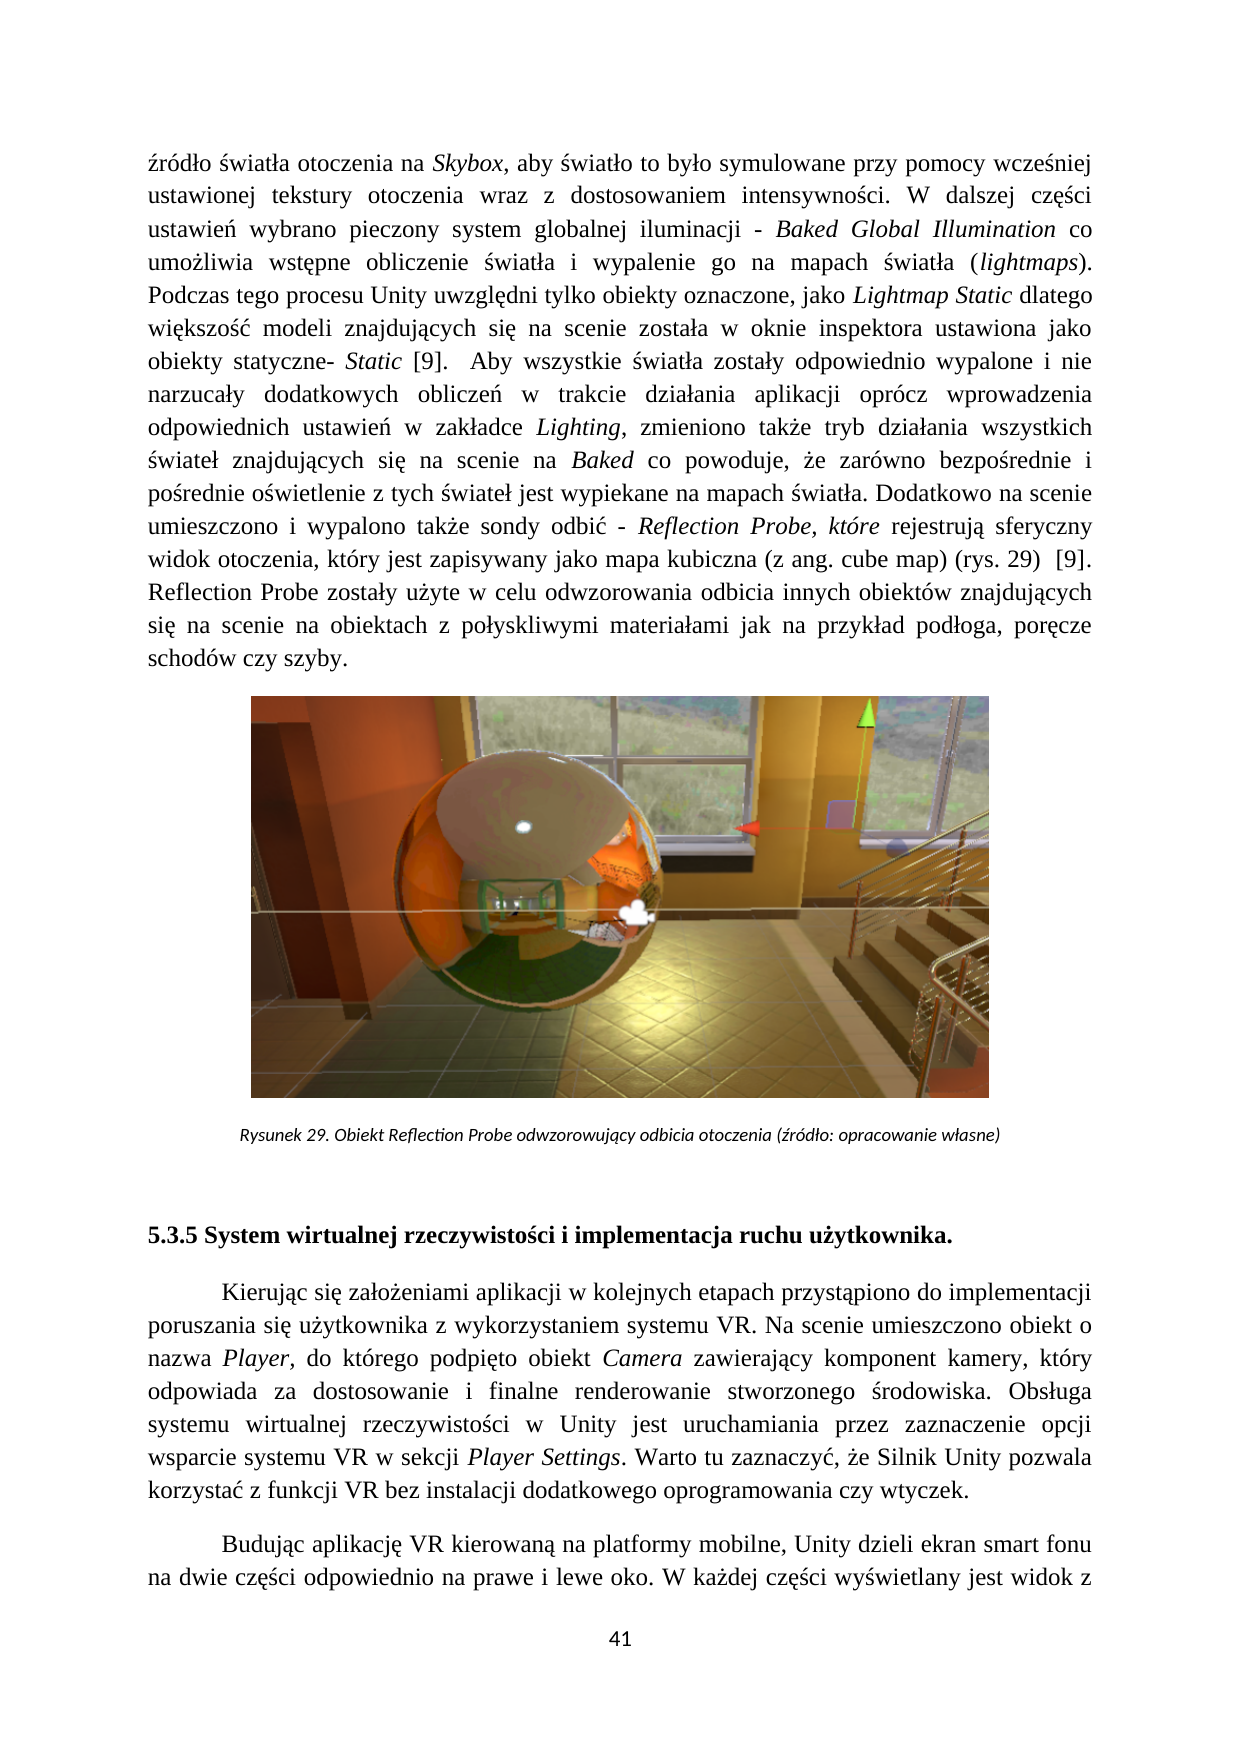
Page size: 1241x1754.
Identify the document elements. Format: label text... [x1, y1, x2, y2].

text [148, 148, 1093, 672]
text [148, 1529, 1093, 1591]
picture [251, 696, 989, 1098]
text Rysunek 29. Obiekt Reflection Probe odwzorowujący odbicia otoczenia (źródło: opracowanie własne) [148, 1123, 1093, 1146]
text Kierując się założeniami aplikacji w kolejnych etapach przystąpiono do implementacji poruszania się użytkownika z wykorzystaniem systemu VR. Na scenie umieszczono obiekt o nazwa Player, do którego podpięto obiekt Camera zawierający komponent kamery, który odpowiada za dostosowanie i finalne renderowanie stworzonego środowiska. Obsługa systemu wirtualnej rzeczywistości w Unity jest uruchamiania przez zaznaczenie opcji wsparcie systemu VR w sekcji Player Settings. Warto tu zaznaczyć, że Silnik Unity pozwala korzystać z funkcji VR bez instalacji dodatkowego oprogramowania czy wtyczek. [148, 1277, 1093, 1504]
subtitle 5.3.5 System wirtualnej rzeczywistości i implementacja ruchu użytkownika. [148, 1220, 1093, 1277]
